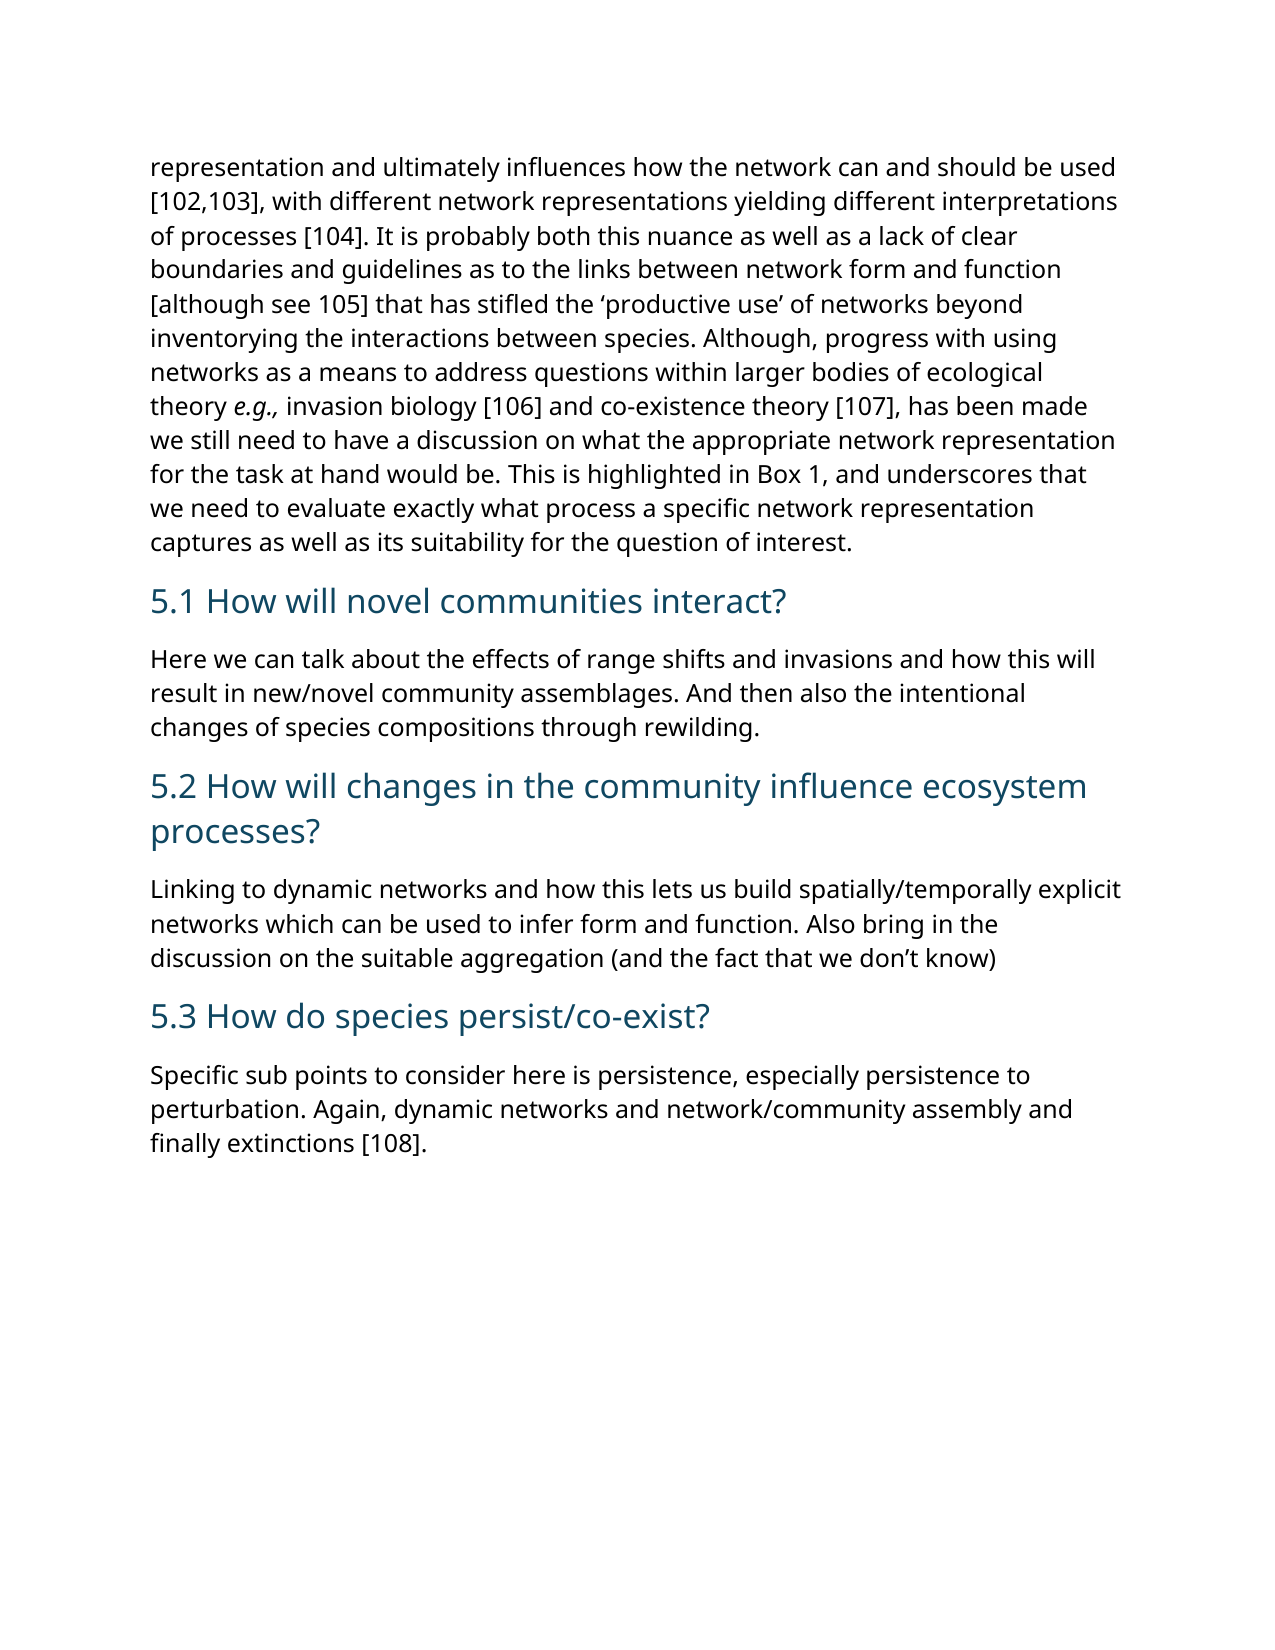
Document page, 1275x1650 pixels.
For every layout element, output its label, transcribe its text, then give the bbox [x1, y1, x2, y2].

subtitle 5.1 How will novel communities interact? [150, 577, 1125, 623]
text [150, 150, 1125, 559]
subtitle 5.3 How do species persist/co-exist? [150, 993, 1125, 1038]
text Linking to dynamic networks and how this lets us build spatially/temporally explicit networks which can be used to infer form and function. Also bring in the discussion on the suitable aggregation (and the fact that we don’t know) [150, 872, 1125, 974]
text Specific sub points to consider here is persistence, especially persistence to perturbation. Again, dynamic networks and network/community assembly and finally extinctions [108]. [150, 1057, 1125, 1159]
subtitle 5.2 How will changes in the community influence ecosystem processes? [150, 763, 1125, 853]
text Here we can talk about the effects of range shifts and invasions and how this will result in new/novel community assemblages. And then also the intentional changes of species compositions through rewilding. [150, 642, 1125, 744]
